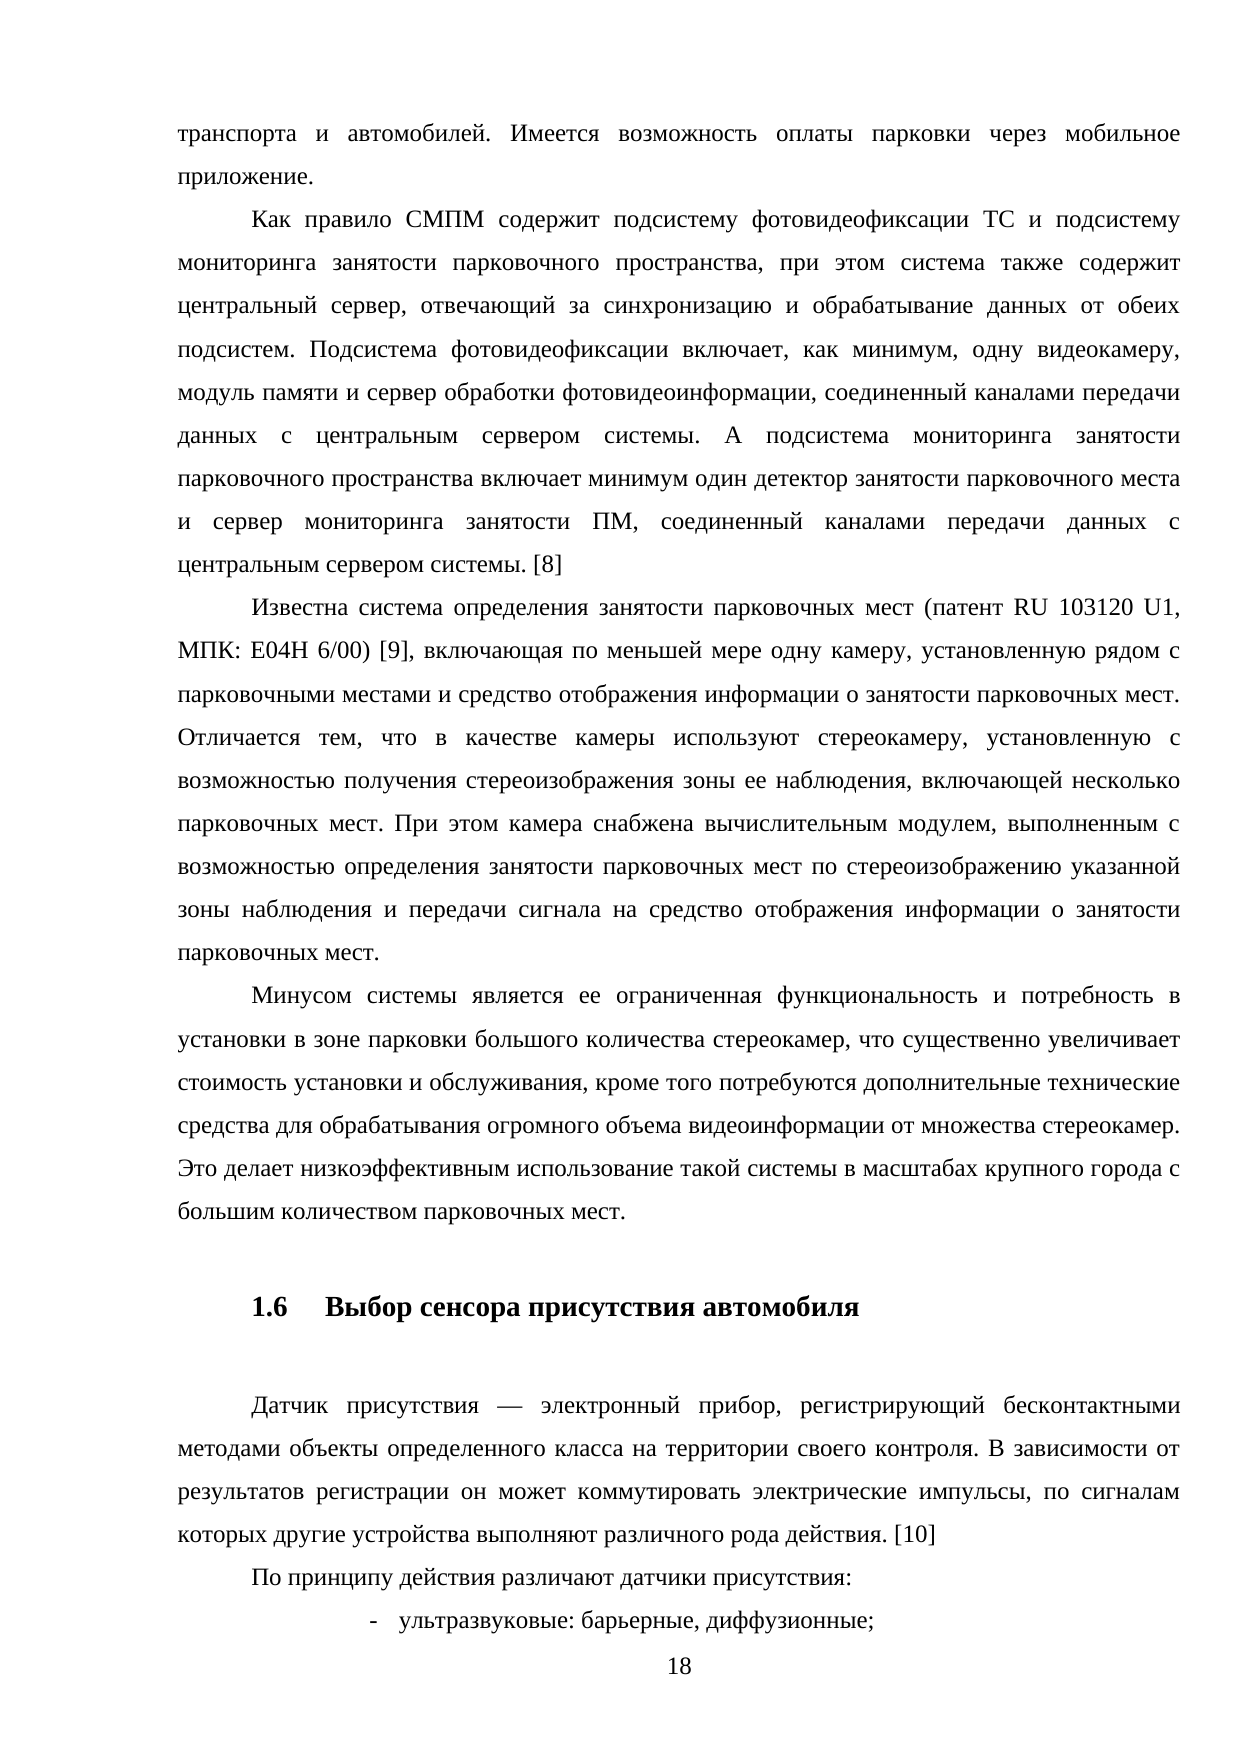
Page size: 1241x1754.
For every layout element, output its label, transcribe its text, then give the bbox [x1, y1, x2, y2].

subtitle Выбор сенсора присутствия автомобиля [177, 1289, 1181, 1323]
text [177, 118, 1181, 190]
text По принципу действия различают датчики присутствия: [177, 1562, 1181, 1591]
text Как правило СМПМ содержит подсистему фотовидеофиксации ТС и подсистему мониторинга занятости парковочного пространства, при этом система также содержит центральный сервер, отвечающий за синхронизацию и обрабатывание данных от обеих подсистем. Подсистема фотовидеофиксации включает, как минимум, одну видеокамеру, модуль памяти и сервер обработки фотовидеоинформации, соединенный каналами передачи данных с центральным сервером системы. А подсистема мониторинга занятости парковочного пространства включает минимум один детектор занятости парковочного места и сервер мониторинга занятости ПМ, соединенный каналами передачи данных с центральным сервером системы. [8] [177, 204, 1181, 578]
text Известна система определения занятости парковочных мест (патент RU 103120 U1, МПК: E04H 6/00) [9], включающая по меньшей мере одну камеру, установленную рядом с парковочными местами и средство отображения информации о занятости парковочных мест. Отличается тем, что в качестве камеры используют стереокамеру, установленную с возможностью получения стереоизображения зоны ее наблюдения, включающей несколько парковочных мест. При этом камера снабжена вычислительным модулем, выполненным с возможностью определения занятости парковочных мест по стереоизображению указанной зоны наблюдения и передачи сигнала на средство отображения информации о занятости парковочных мест. [177, 592, 1181, 966]
text Датчик присутствия — электронный прибор, регистрирующий бесконтактными методами объекты определенного класса на территории своего контроля. В зависимости от результатов регистрации он может коммутировать электрические импульсы, по сигналам которых другие устройства выполняют различного рода действия. [10] [177, 1390, 1181, 1548]
text ультразвуковые: барьерные, диффузионные; [295, 1606, 1181, 1634]
text Минусом системы является ее ограниченная функциональность и потребность в установки в зоне парковки большого количества стереокамер, что существенно увеличивает стоимость установки и обслуживания, кроме того потребуются дополнительные технические средства для обрабатывания огромного объема видеоинформации от множества стереокамер. Это делает низкоэффективным использование такой системы в масштабах крупного города с большим количеством парковочных мест. [177, 981, 1181, 1225]
